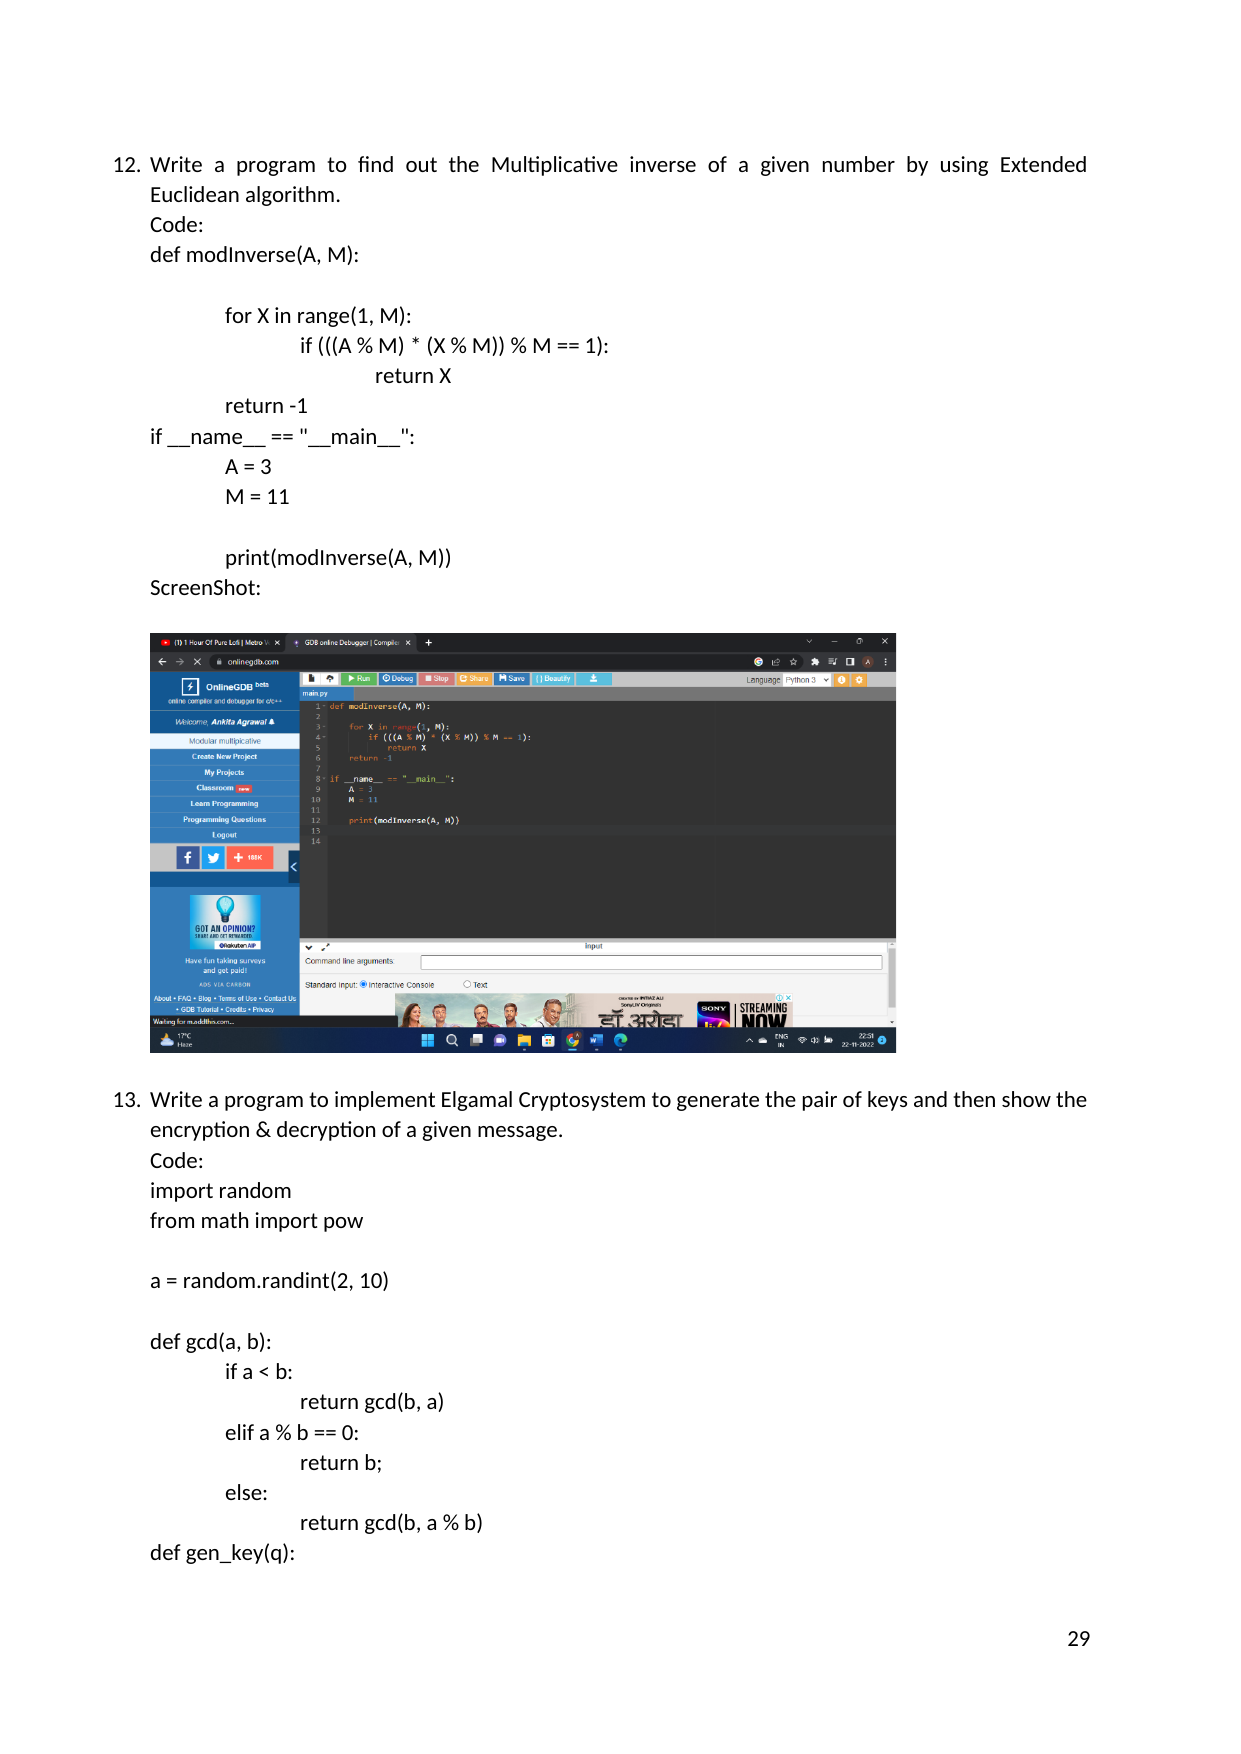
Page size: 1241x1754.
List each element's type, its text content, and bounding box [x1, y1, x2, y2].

picture [150, 633, 897, 1053]
text ScreenShot: [150, 573, 1090, 601]
text for X in range(1, M): [150, 301, 1090, 329]
text if (((A % M) * (X % M)) % M == 1): [150, 331, 1090, 359]
text def gcd(a, b): [150, 1327, 1090, 1355]
text A = 3 [150, 452, 1090, 480]
text return X [150, 361, 1090, 389]
text return -1 [150, 392, 1090, 420]
text import random [150, 1176, 1090, 1204]
list Write a program to find out the Multiplicative inverse of a given number by using Extended Euclidean algorithm. [112, 150, 1090, 208]
text else: [150, 1478, 1090, 1506]
text print(modInverse(A, M)) [150, 543, 1090, 571]
text return gcd(b, a) [150, 1387, 1090, 1416]
text elif a % b == 0: [150, 1418, 1090, 1446]
text M = 11 [150, 482, 1090, 510]
text return b; [150, 1448, 1090, 1476]
list Write a program to implement Elgamal Cryptosystem to generate the pair of keys and then show the encryption & decryption of a given message. [112, 1085, 1090, 1144]
text def gen_key(q): [150, 1538, 1090, 1567]
text from math import pow [150, 1206, 1090, 1234]
text Code: [150, 1146, 1090, 1174]
text if __name__ == "__main__": [150, 422, 1090, 450]
text if a < b: [150, 1357, 1090, 1385]
text return gcd(b, a % b) [150, 1508, 1090, 1536]
text def modInverse(A, M): [150, 241, 1090, 269]
text a = random.randint(2, 10) [150, 1267, 1090, 1295]
text Code: [150, 210, 1090, 238]
